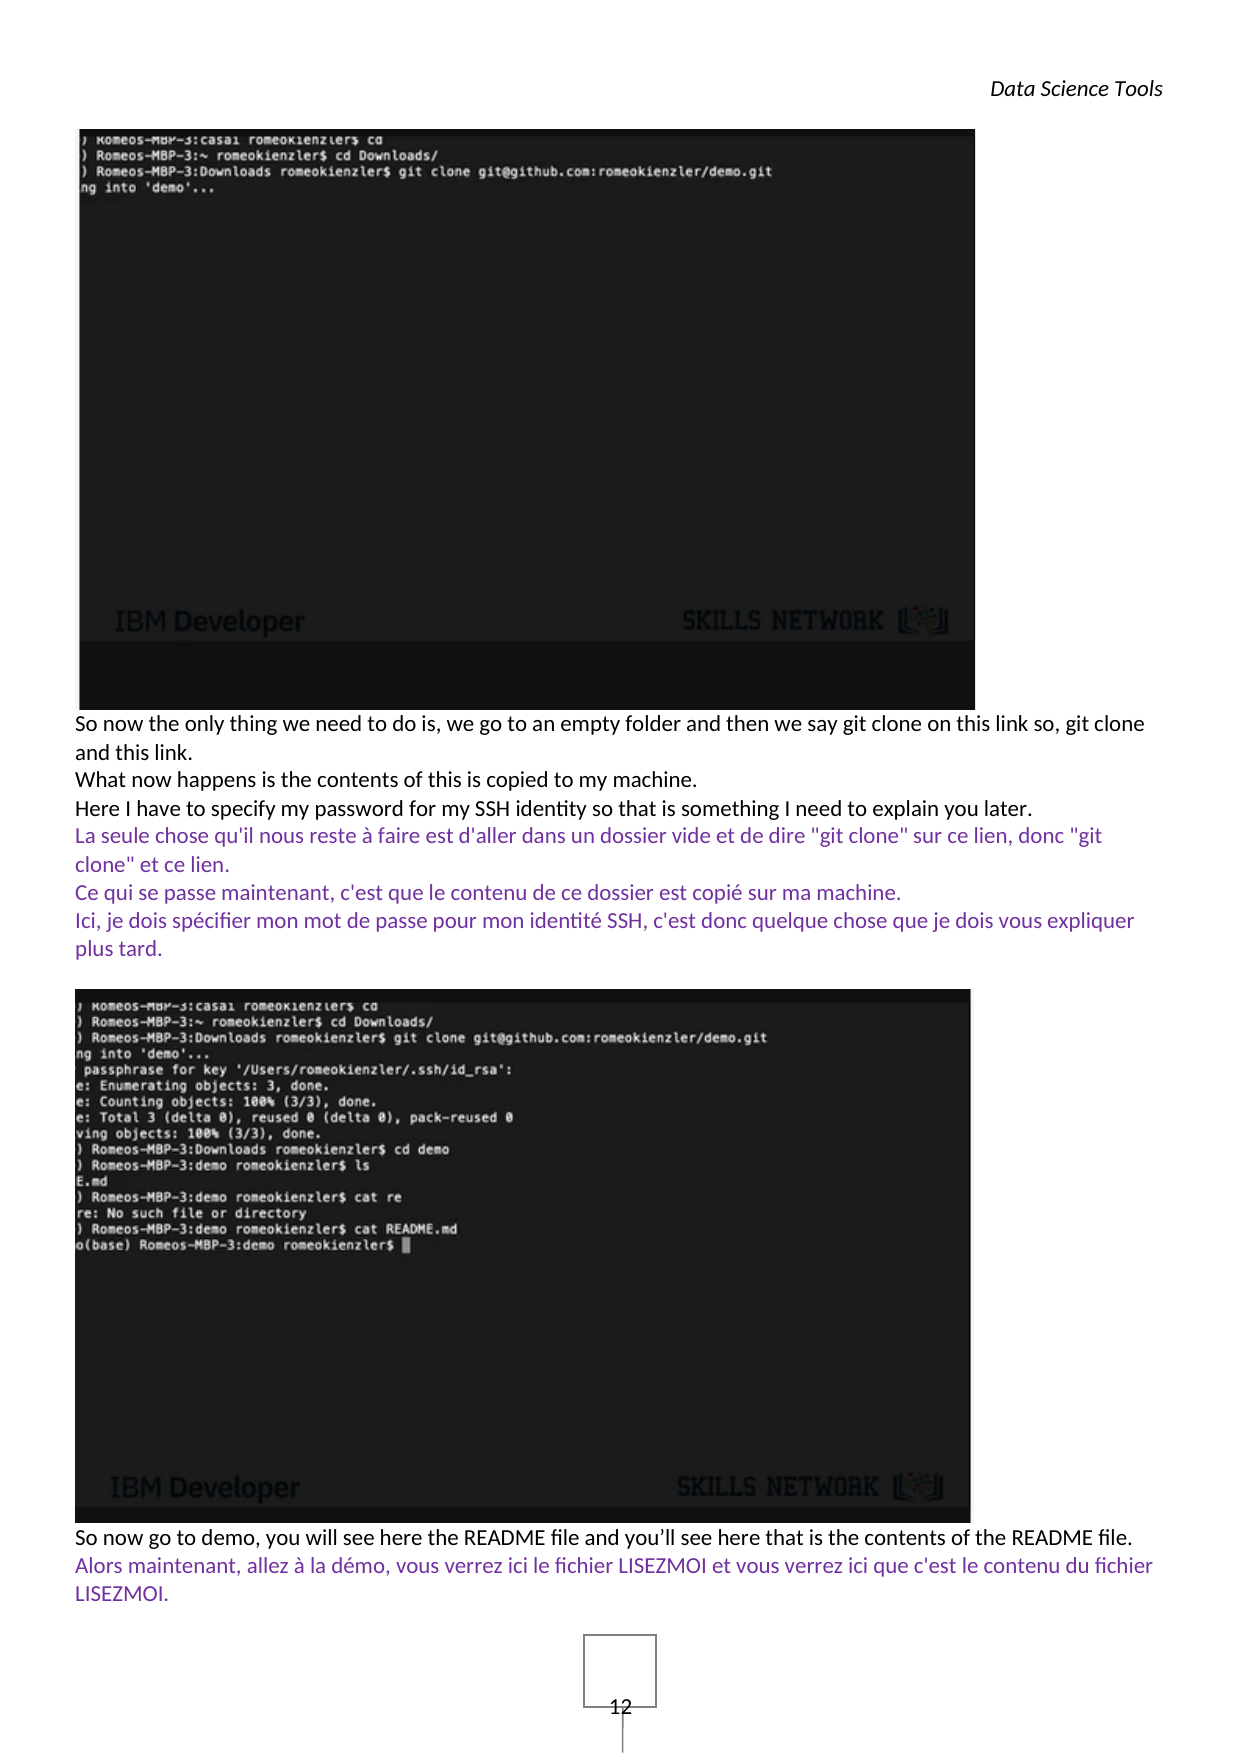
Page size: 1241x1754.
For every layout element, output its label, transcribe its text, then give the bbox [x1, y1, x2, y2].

text Ici, je dois spécifier mon mot de passe pour mon identité SSH, c'est donc quelque chose que je dois vous expliquer plus tard. [75, 906, 1165, 962]
text Here I have to specify my password for my SSH identity so that is something I need to explain you later. [75, 794, 1165, 822]
text Alors maintenant, allez à la démo, vous verrez ici le fichier LISEZMOI et vous verrez ici que c'est le contenu du fichier LISEZMOI. [75, 1551, 1165, 1607]
text So now the only thing we need to do is, we go to an empty folder and then we say git clone on this link so, git clone and this link. [75, 709, 1165, 766]
picture [75, 129, 976, 710]
text So now go to demo, you will see here the README file and you’ll see here that is the contents of the README file. [75, 1523, 1165, 1551]
text What now happens is the contents of this is copied to my machine. [75, 766, 1165, 794]
text La seule chose qu'il nous reste à faire est d'aller dans un dossier vide et de dire "git clone" sur ce lien, donc "git clone" et ce lien. [75, 822, 1165, 878]
picture [75, 989, 974, 1523]
text Ce qui se passe maintenant, c'est que le contenu de ce dossier est copié sur ma machine. [75, 878, 1165, 906]
